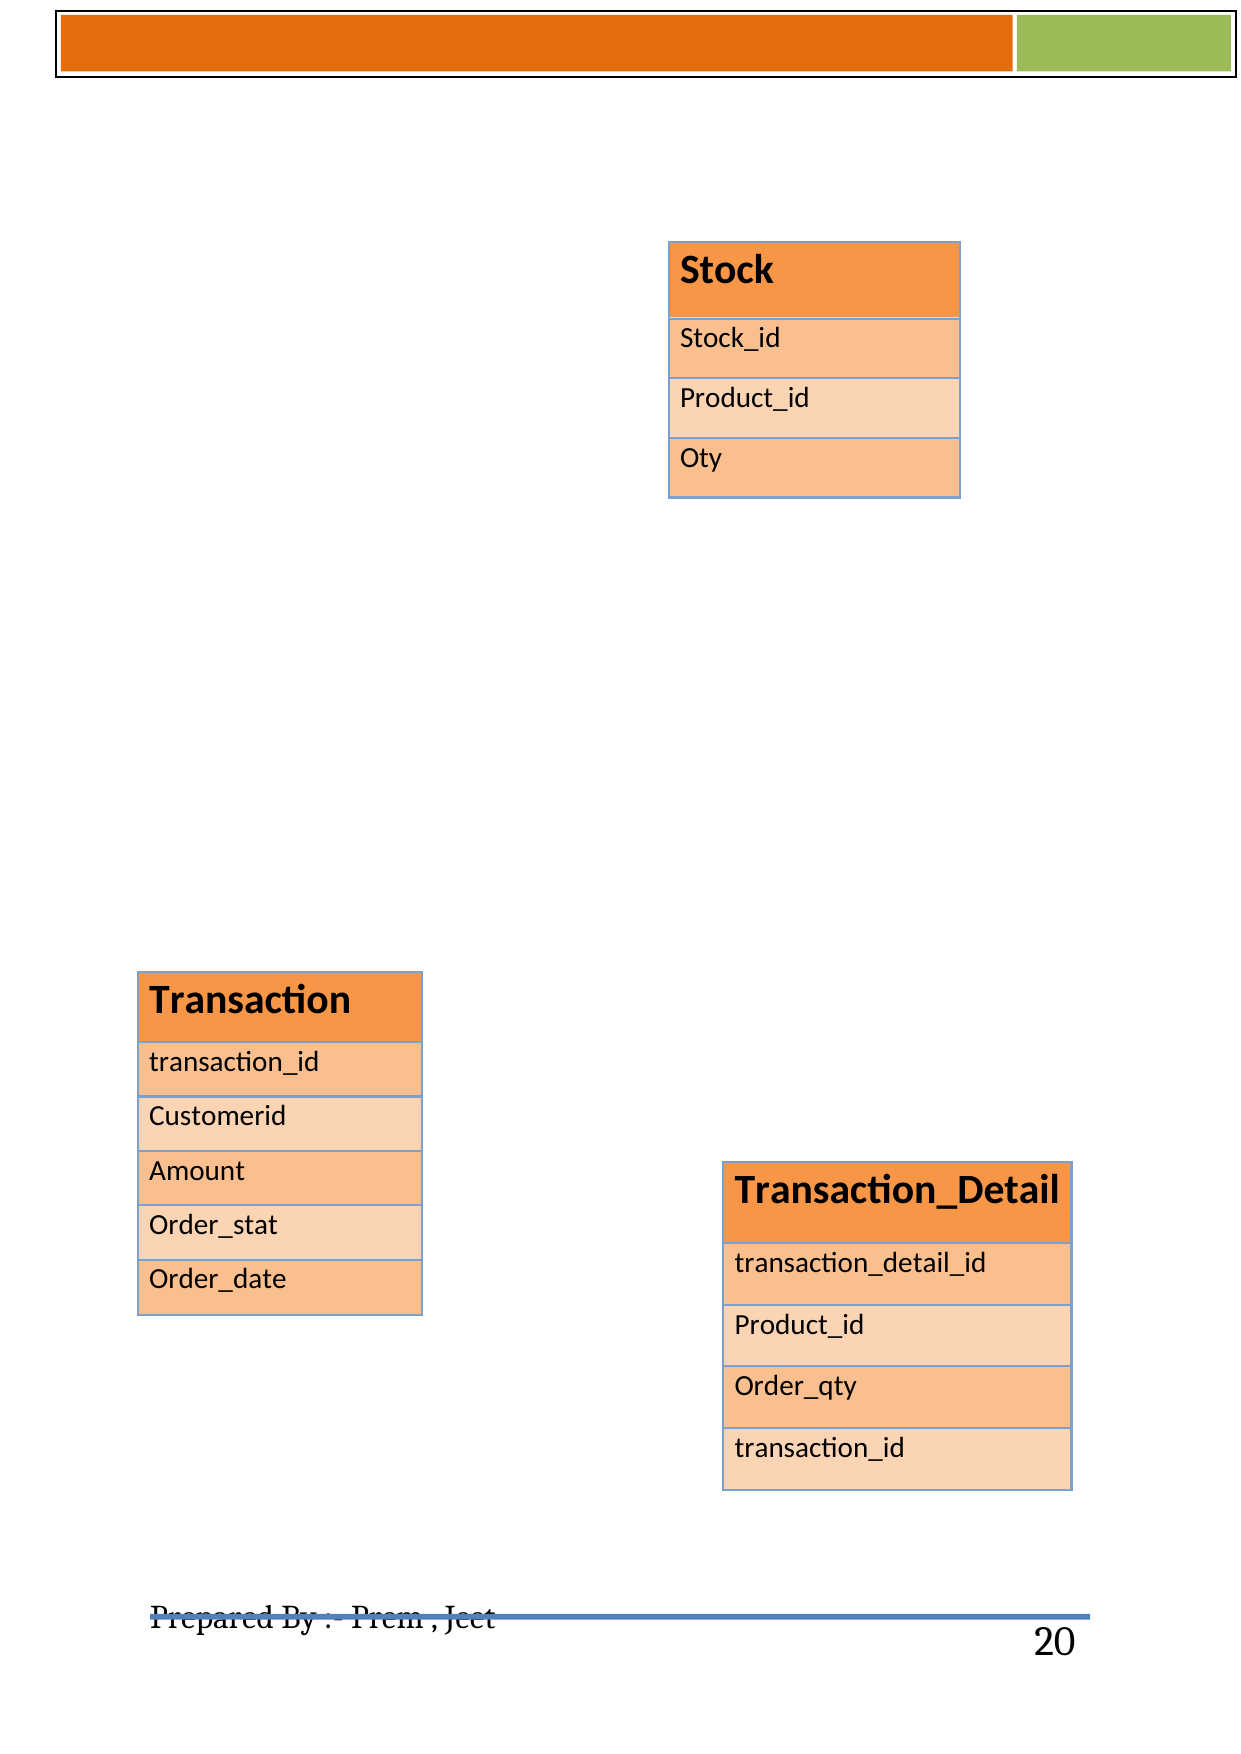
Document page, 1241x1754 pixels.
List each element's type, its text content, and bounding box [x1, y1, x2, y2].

table_cell Oty [670, 439, 959, 496]
table_cell transaction_id [139, 1043, 421, 1095]
table_cell transaction_id [724, 1429, 1070, 1489]
table_cell Order_date [139, 1261, 421, 1314]
table_cell Amount [139, 1152, 421, 1204]
table_cell Order_qty [724, 1367, 1070, 1427]
table_cell Customerid [139, 1098, 421, 1150]
table_cell Stock_id [670, 320, 959, 377]
table_header Transaction_Detail [724, 1163, 1070, 1242]
table_header Stock [670, 243, 959, 317]
table_cell Order_stat [139, 1206, 421, 1258]
table_cell Product_id [670, 379, 959, 437]
table_cell transaction_detail_id [724, 1244, 1070, 1304]
table_header Transaction [139, 973, 421, 1041]
table_cell Product_id [724, 1306, 1070, 1365]
